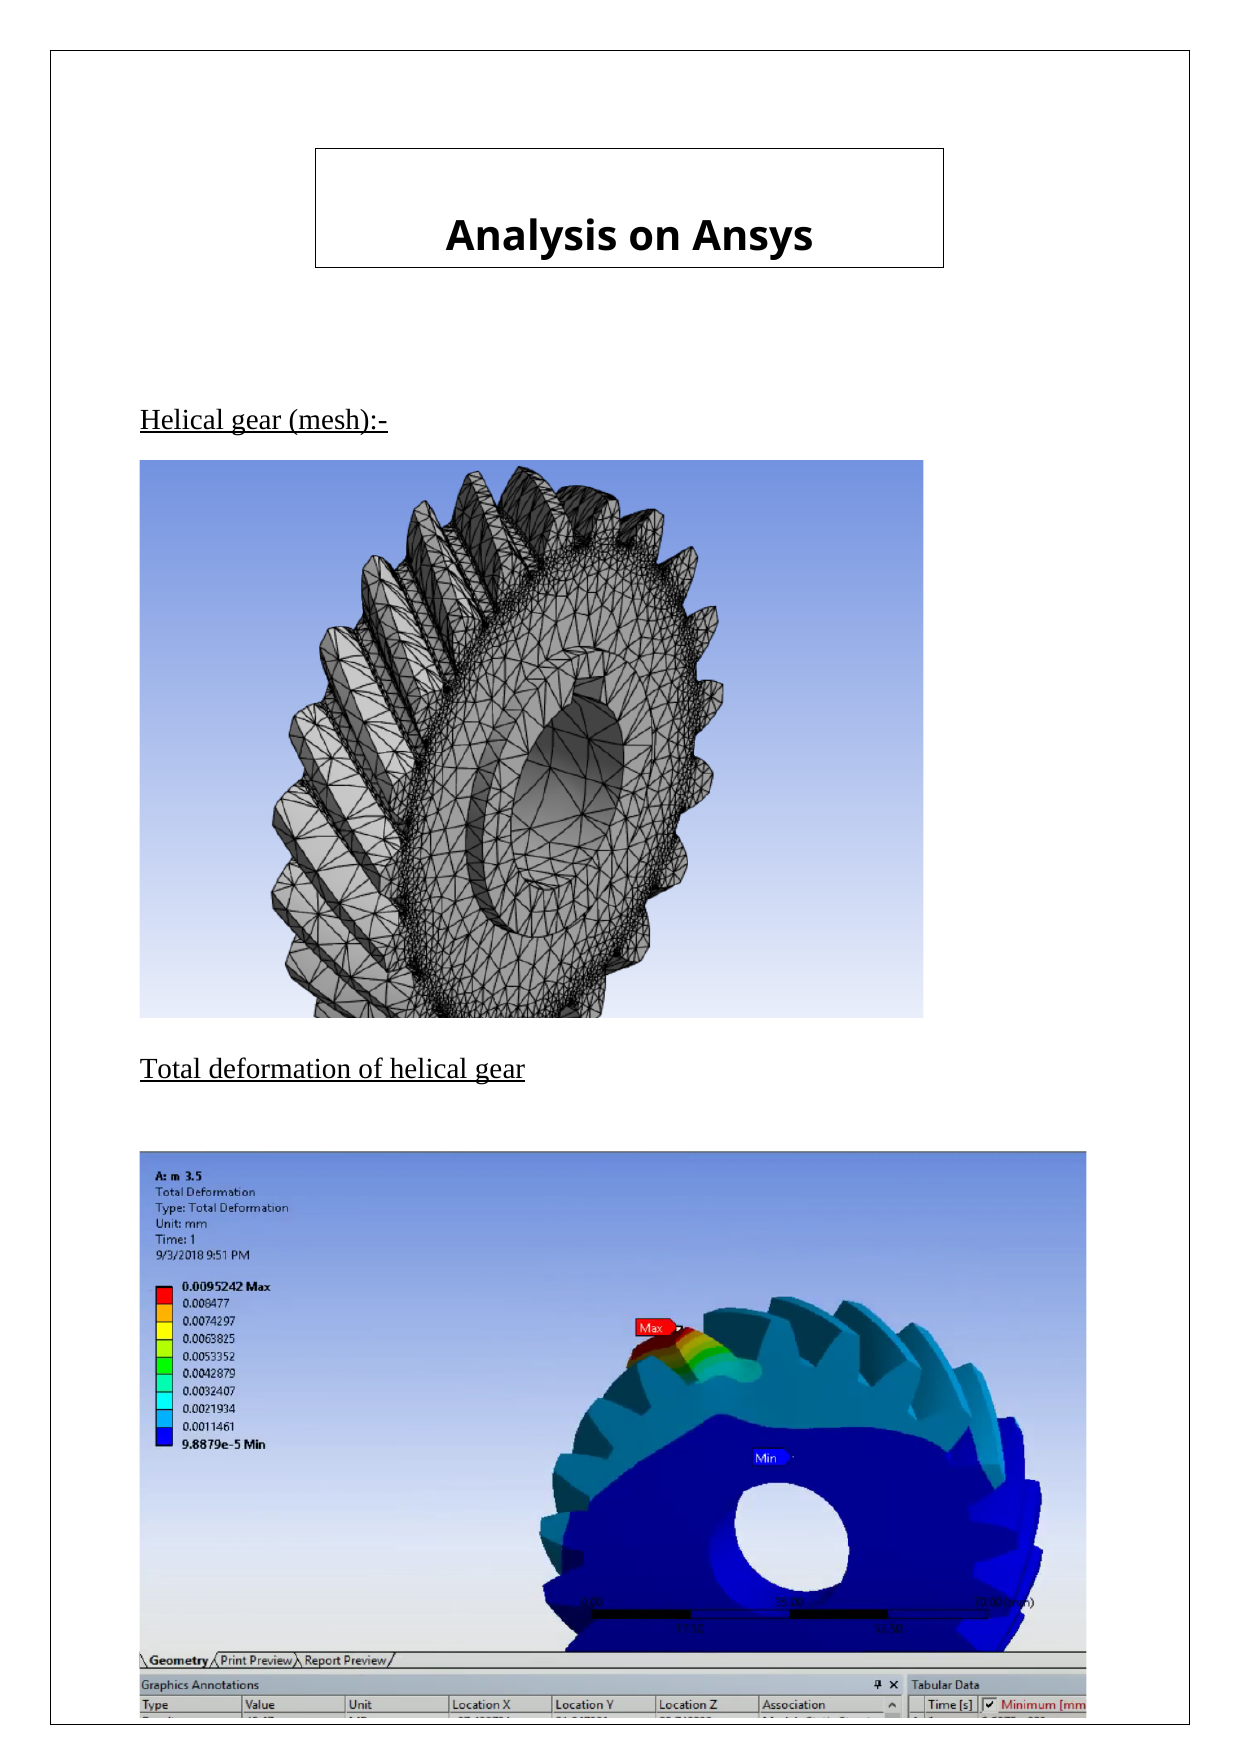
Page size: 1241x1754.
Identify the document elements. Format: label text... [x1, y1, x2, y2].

table_header Analysis on Ansys [316, 149, 943, 267]
text Total deformation of helical gear [139, 1051, 1119, 1084]
picture [139, 460, 924, 1018]
picture [139, 1151, 1087, 1718]
text Helical gear (mesh):- [139, 402, 1119, 436]
